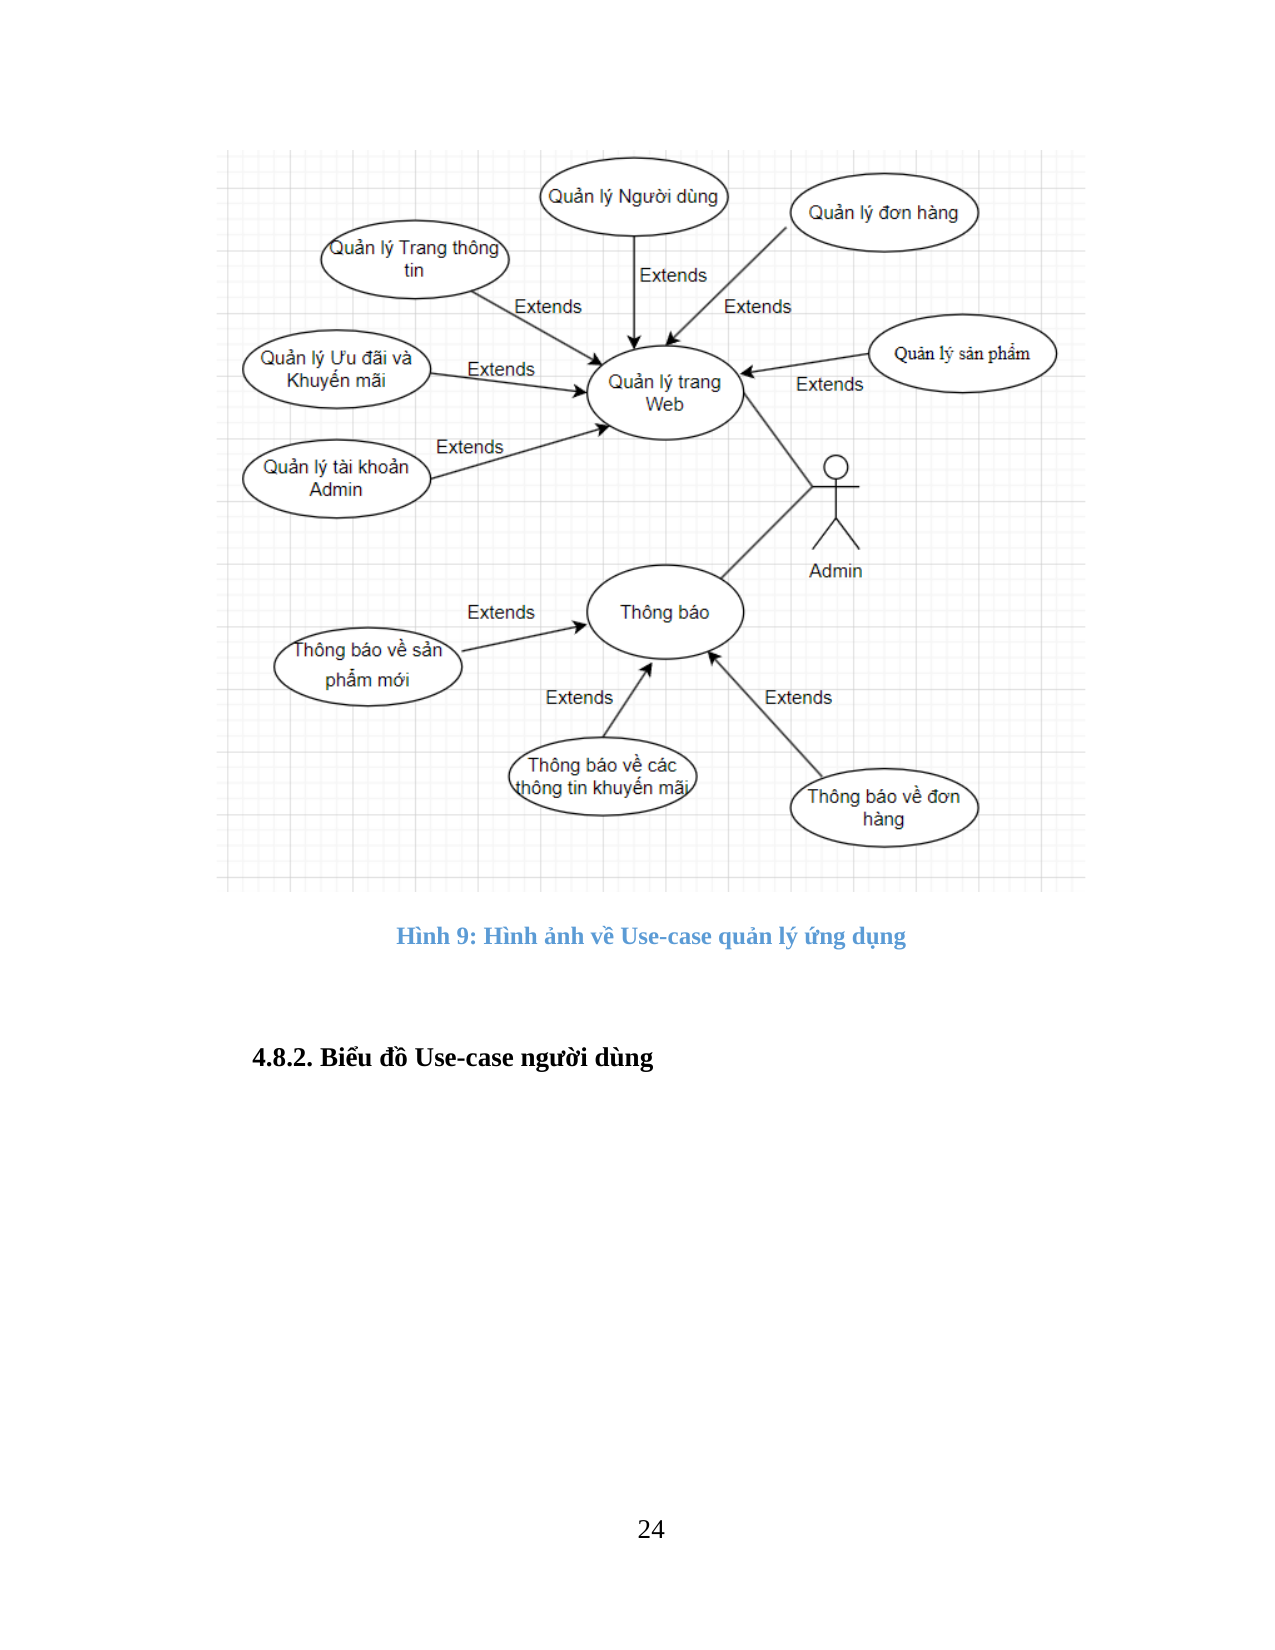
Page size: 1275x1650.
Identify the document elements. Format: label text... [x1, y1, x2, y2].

subtitle 4.8.2. Biểu đồ Use-case người dùng [177, 1041, 1125, 1072]
picture [216, 150, 1086, 892]
text Hình 9: Hình ảnh về Use-case quản lý ứng dụng [177, 921, 1125, 950]
